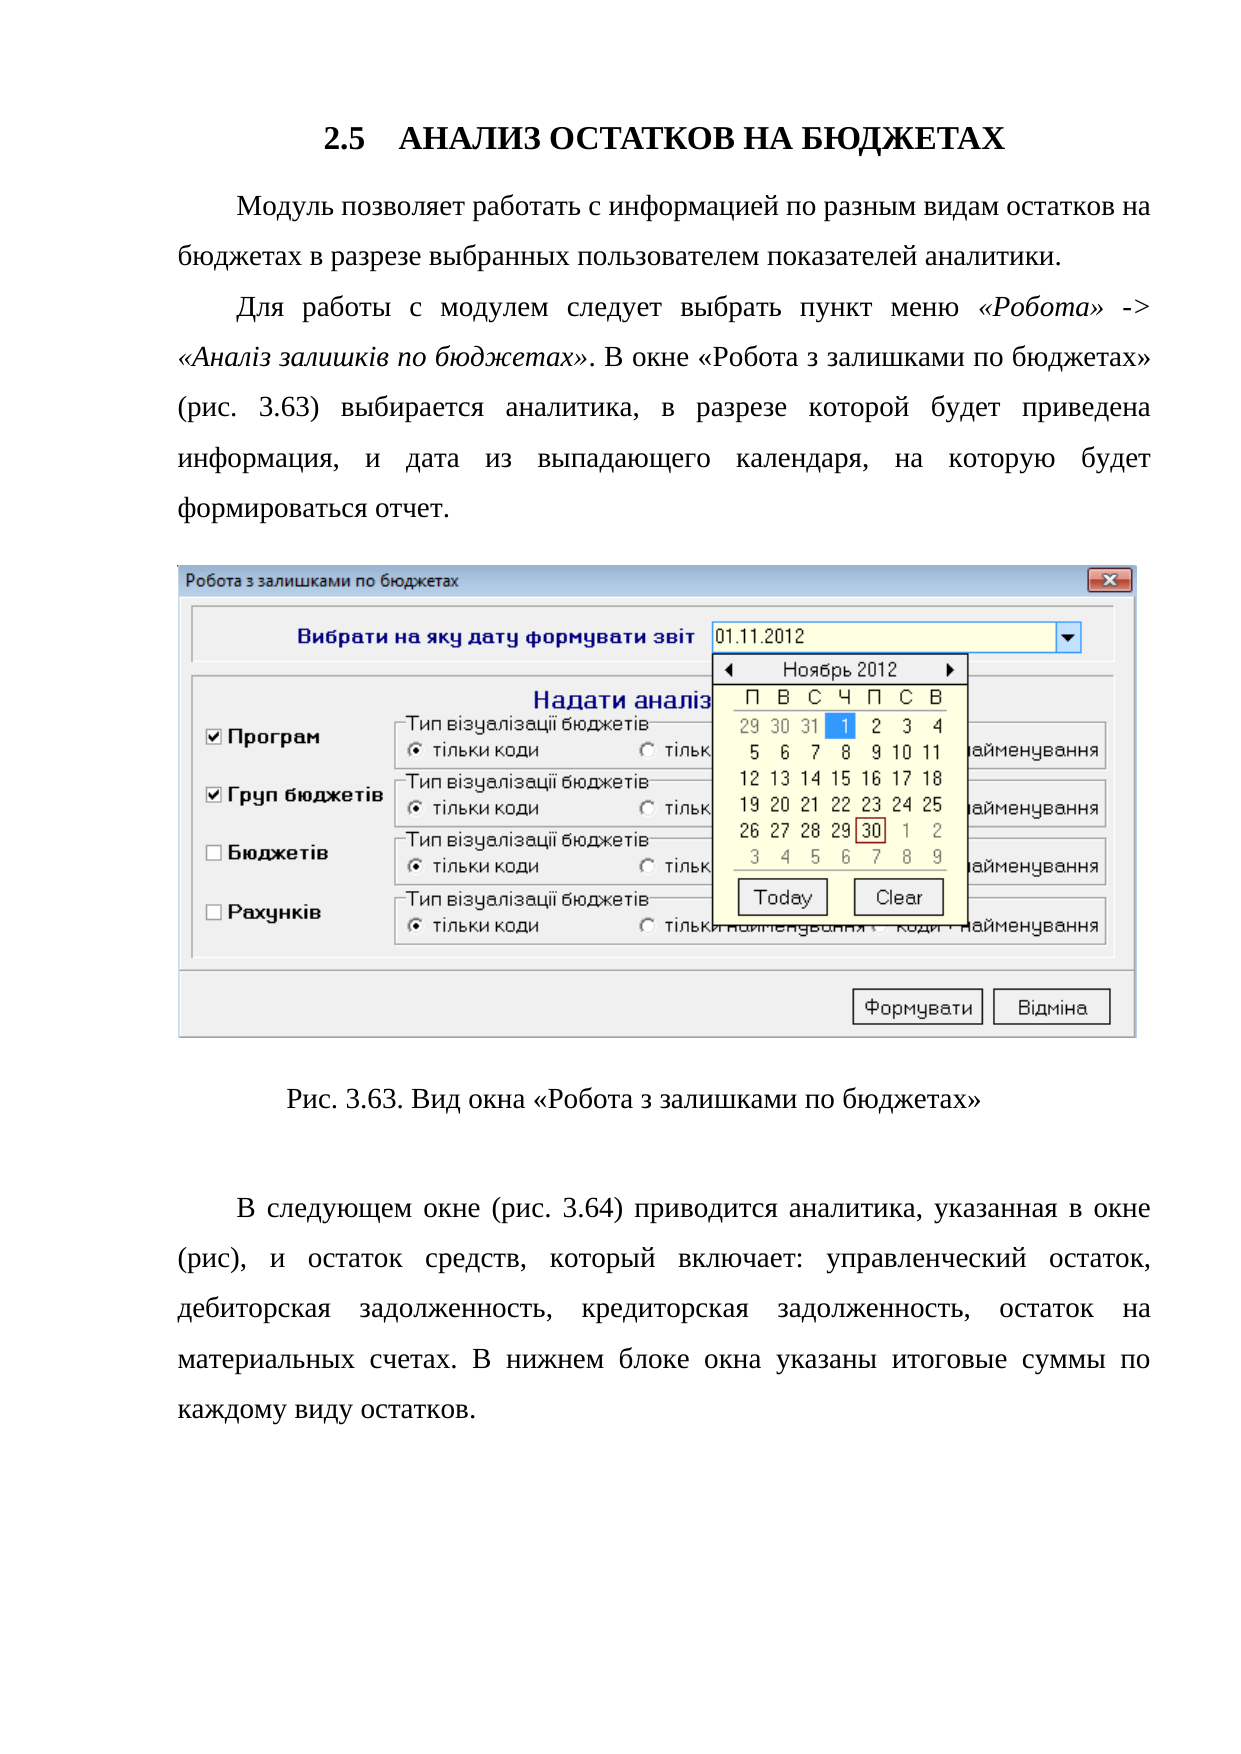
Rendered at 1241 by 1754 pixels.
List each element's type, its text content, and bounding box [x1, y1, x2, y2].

title Для работы с модулем следует выбрать пункт меню «Робота» -> «Аналіз залишків по бюджетах». В окне «Робота з залишками по бюджетах» (рис. 3.63) выбирается аналитика, в разрезе которой будет приведена информация, и дата из выпадающего календаря, на которую будет формироваться отчет. [177, 289, 1152, 523]
title Модуль позволяет работать с информацией по разным видам остатков на бюджетах в разрезе выбранных пользователем показателей аналитики. [177, 188, 1152, 272]
subtitle АНАЛИЗ ОСТАТКОВ НА БЮДЖЕТАХ [177, 118, 1152, 156]
title В следующем окне (рис. 3.64) приводится аналитика, указанная в окне (рис), и остаток средств, который включает: управленческий остаток, дебиторская задолженность, кредиторская задолженность, остаток на материальных счетах. В нижнем блоке окна указаны итоговые суммы по каждому виду остатков. [177, 1190, 1152, 1425]
picture [177, 565, 1137, 1038]
